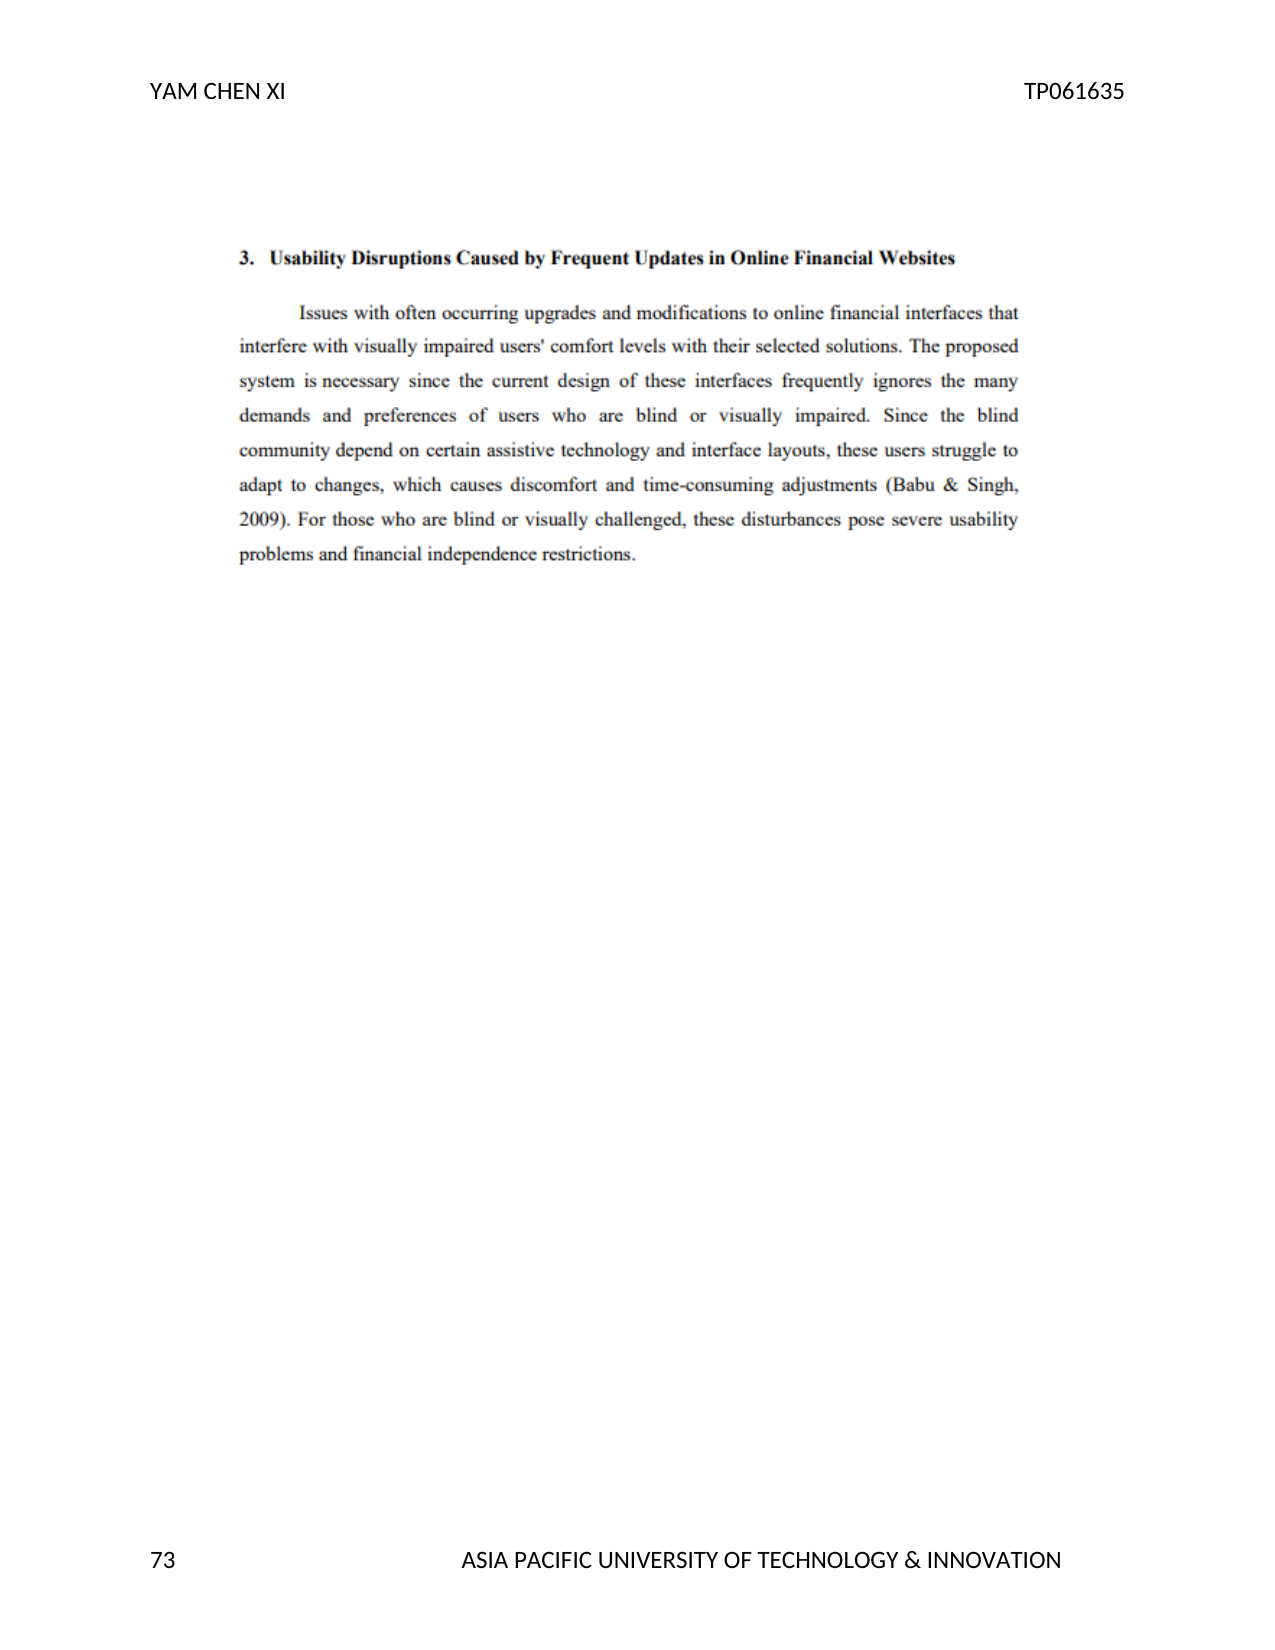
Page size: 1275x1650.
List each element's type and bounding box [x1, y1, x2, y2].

picture [150, 150, 1119, 1290]
